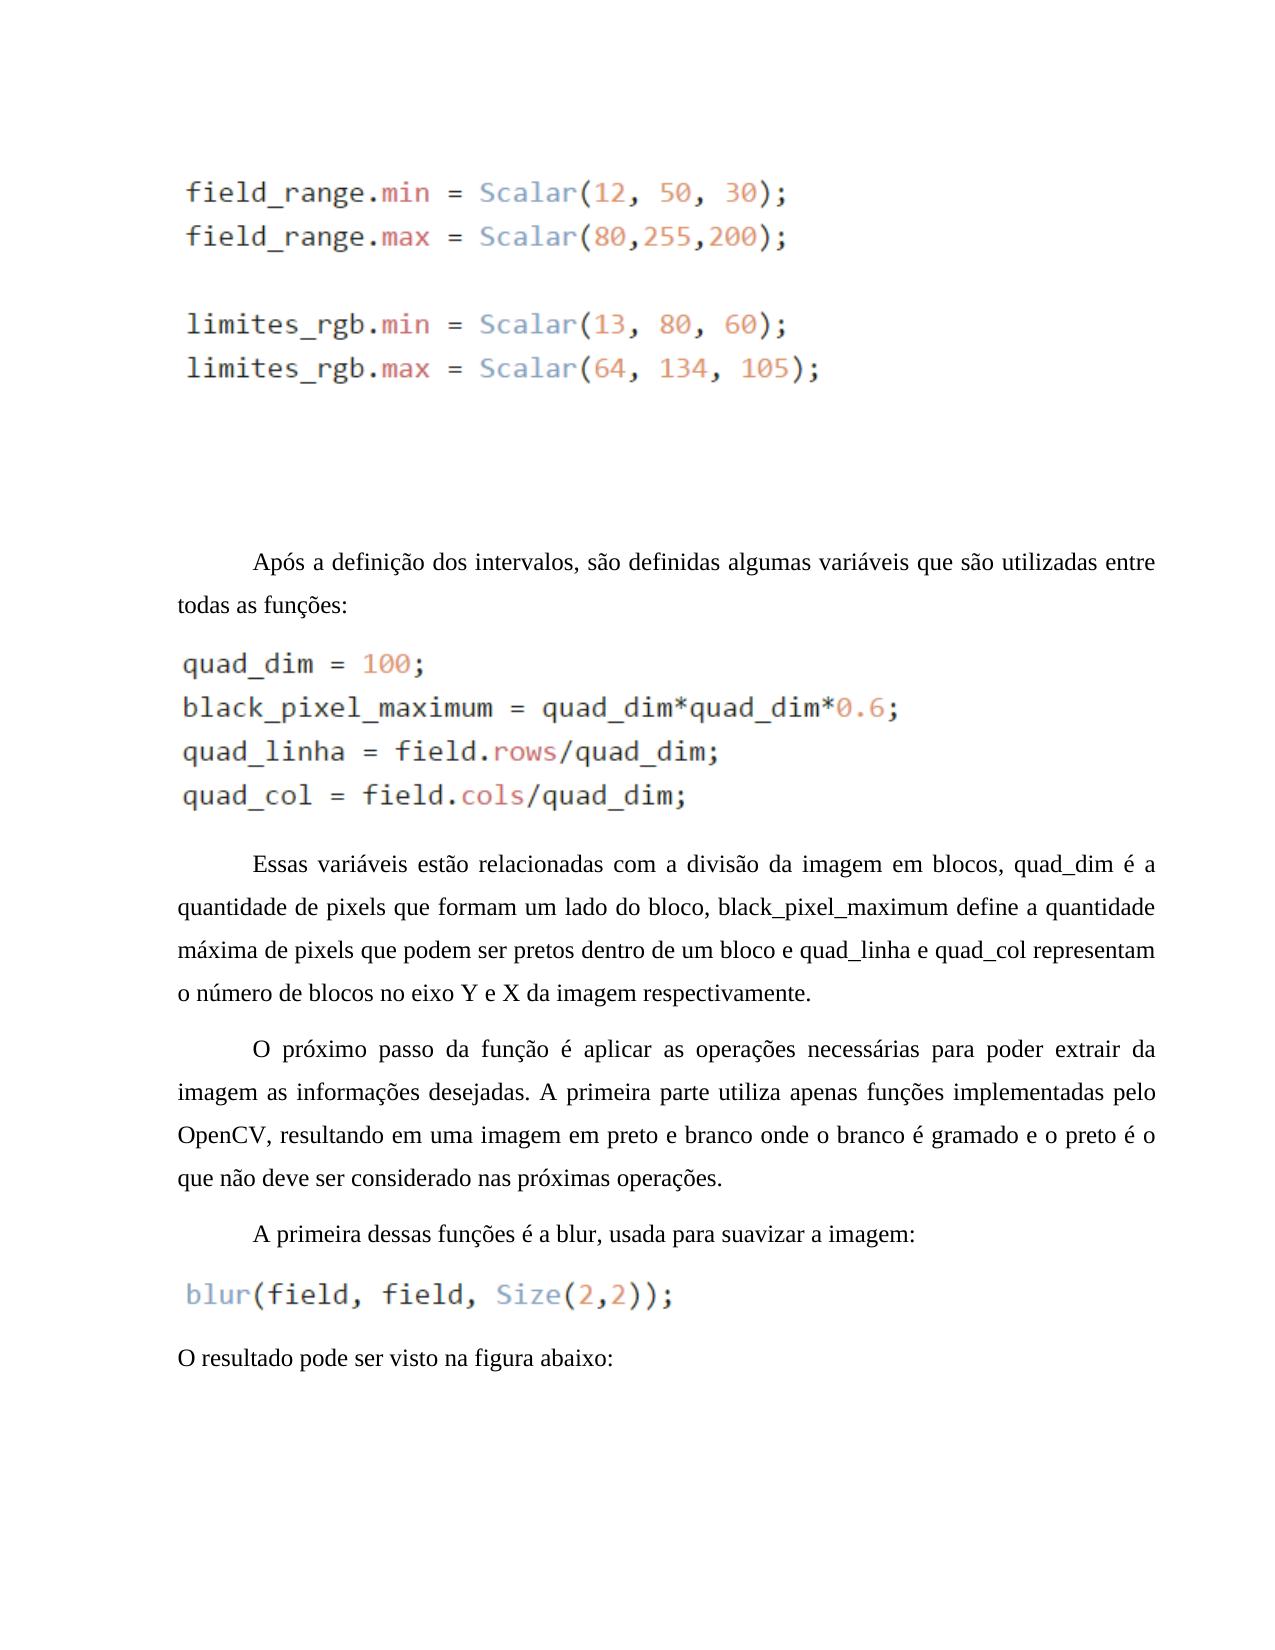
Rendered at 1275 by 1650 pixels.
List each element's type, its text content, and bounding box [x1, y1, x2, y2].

picture [177, 177, 840, 409]
text O próximo passo da função é aplicar as operações necessárias para poder extrair da imagem as informações desejadas. A primeira parte utiliza apenas funções implementadas pelo OpenCV, resultando em uma imagem em preto e branco onde o branco é gramado e o preto é o que não deve ser considerado nas próximas operações. [177, 1034, 1157, 1192]
picture [177, 1274, 681, 1317]
text Essas variáveis estão relacionadas com a divisão da imagem em blocos, quad_dim é a quantidade de pixels que formam um lado do bloco, black_pixel_maximum define a quantidade máxima de pixels que podem ser pretos dentro de um bloco e quad_linha e quad_col representam o número de blocos no eixo Y e X da imagem respectivamente. [177, 849, 1157, 1007]
picture [177, 645, 924, 822]
text Após a definição dos intervalos, são definidas algumas variáveis que são utilizadas entre todas as funções: [177, 547, 1157, 618]
text O resultado pode ser visto na figura abaixo: [177, 1343, 1157, 1372]
text A primeira dessas funções é a blur, usada para suavizar a imagem: [177, 1219, 1157, 1247]
